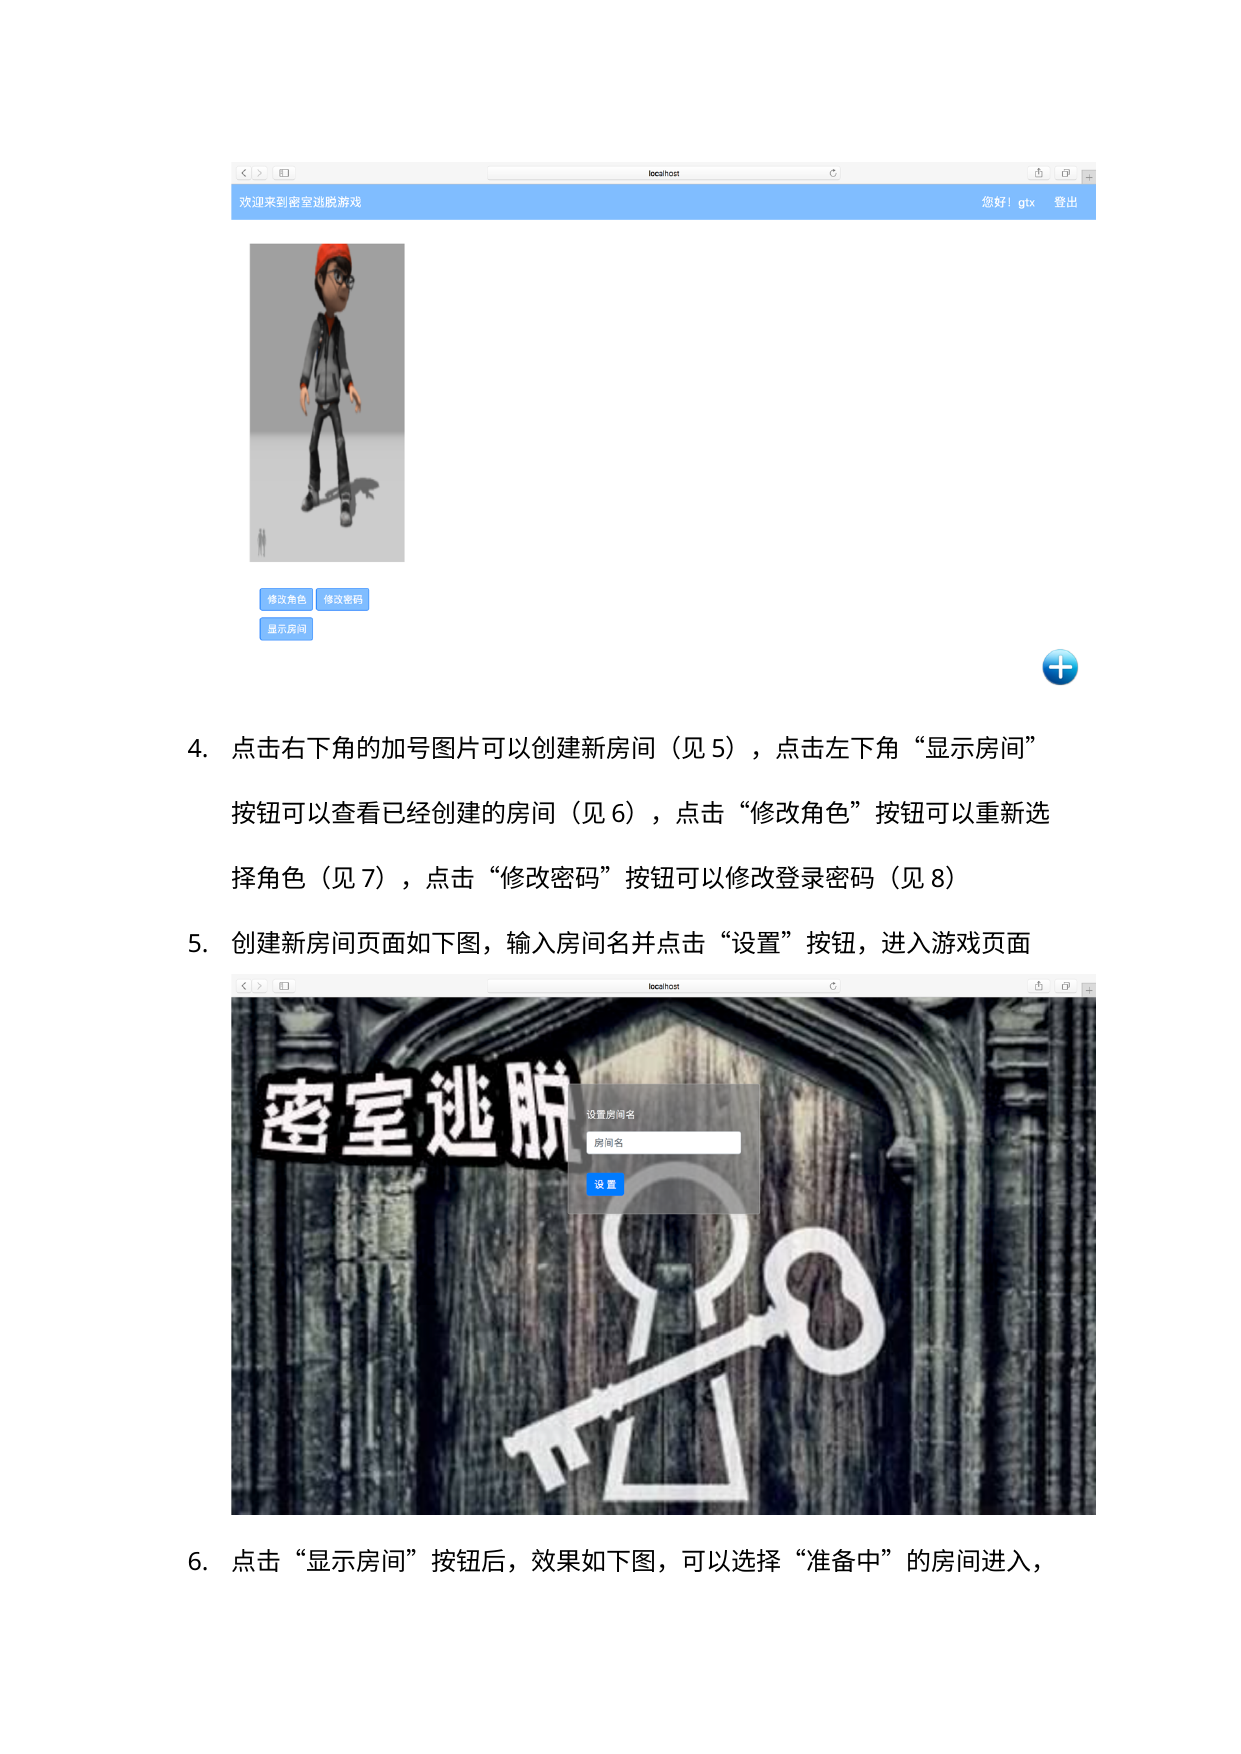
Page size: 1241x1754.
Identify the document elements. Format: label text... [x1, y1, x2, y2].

list 点击右下角的加号图片可以创建新房间（见5），点击左下角“显示房间”按钮可以查看已经创建的房间（见6），点击“修改角色”按钮可以重新选择角色（见7），点击“修改密码”按钮可以修改登录密码（见8） [187, 714, 1053, 909]
picture [231, 974, 1096, 1515]
list 创建新房间页面如下图，输入房间名并点击“设置”按钮，进入游戏页面 [187, 909, 1053, 974]
picture [231, 162, 1096, 703]
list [187, 1527, 1053, 1592]
